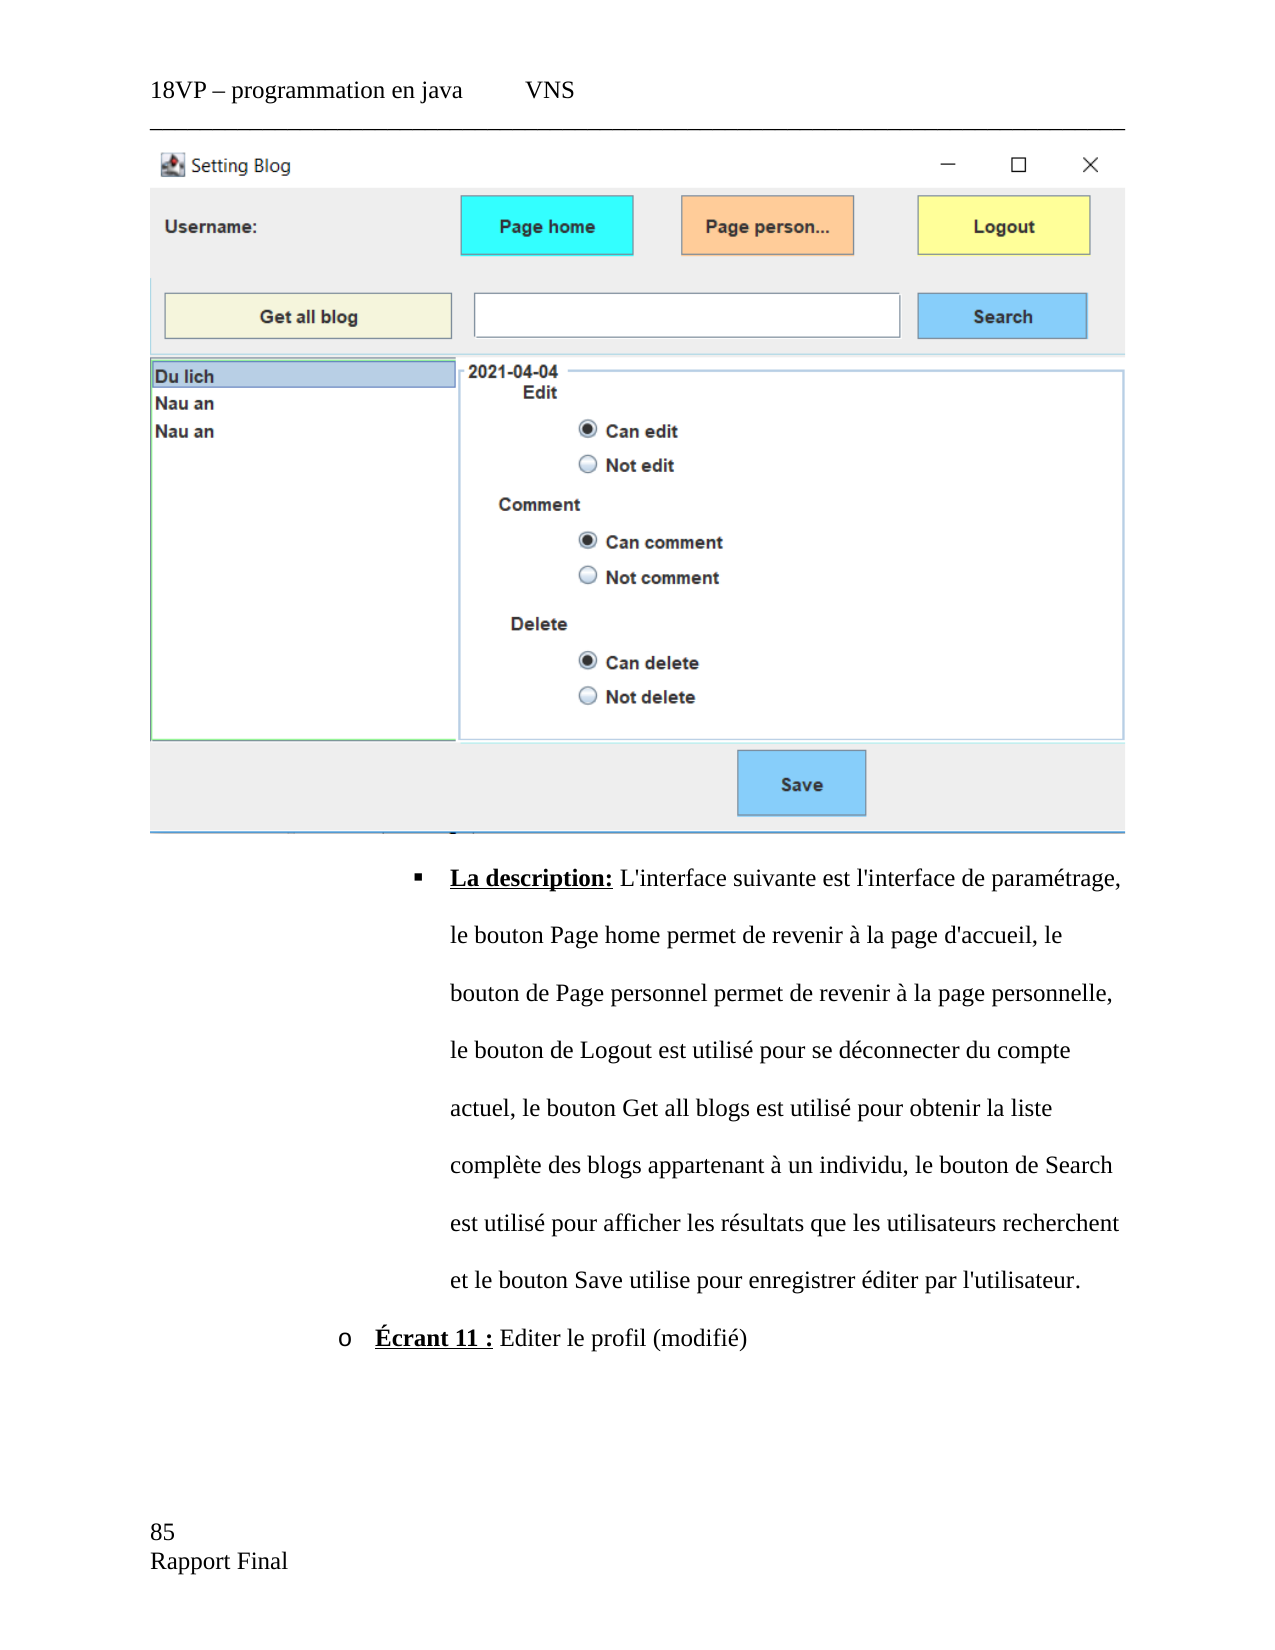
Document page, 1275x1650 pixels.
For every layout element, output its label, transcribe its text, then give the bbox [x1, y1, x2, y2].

list La description: L'interface suivante est l'interface de paramétrage, le bouton Page home permet de revenir à la page d'accueil, le bouton de Page personnel permet de revenir à la page personnelle, le bouton de Logout est utilisé pour se déconnecter du compte actuel, le bouton Get all blogs est utilisé pour obtenir la liste complète des blogs appartenant à un individu, le bouton de Search est utilisé pour afficher les résultats que les utilisateurs recherchent et le bouton Save utilise pour enregistrer éditer par l'utilisateur. [412, 863, 1125, 1294]
list Écrant 11 : Editer le profil (modifié) [337, 1323, 1125, 1354]
picture [150, 150, 1125, 834]
